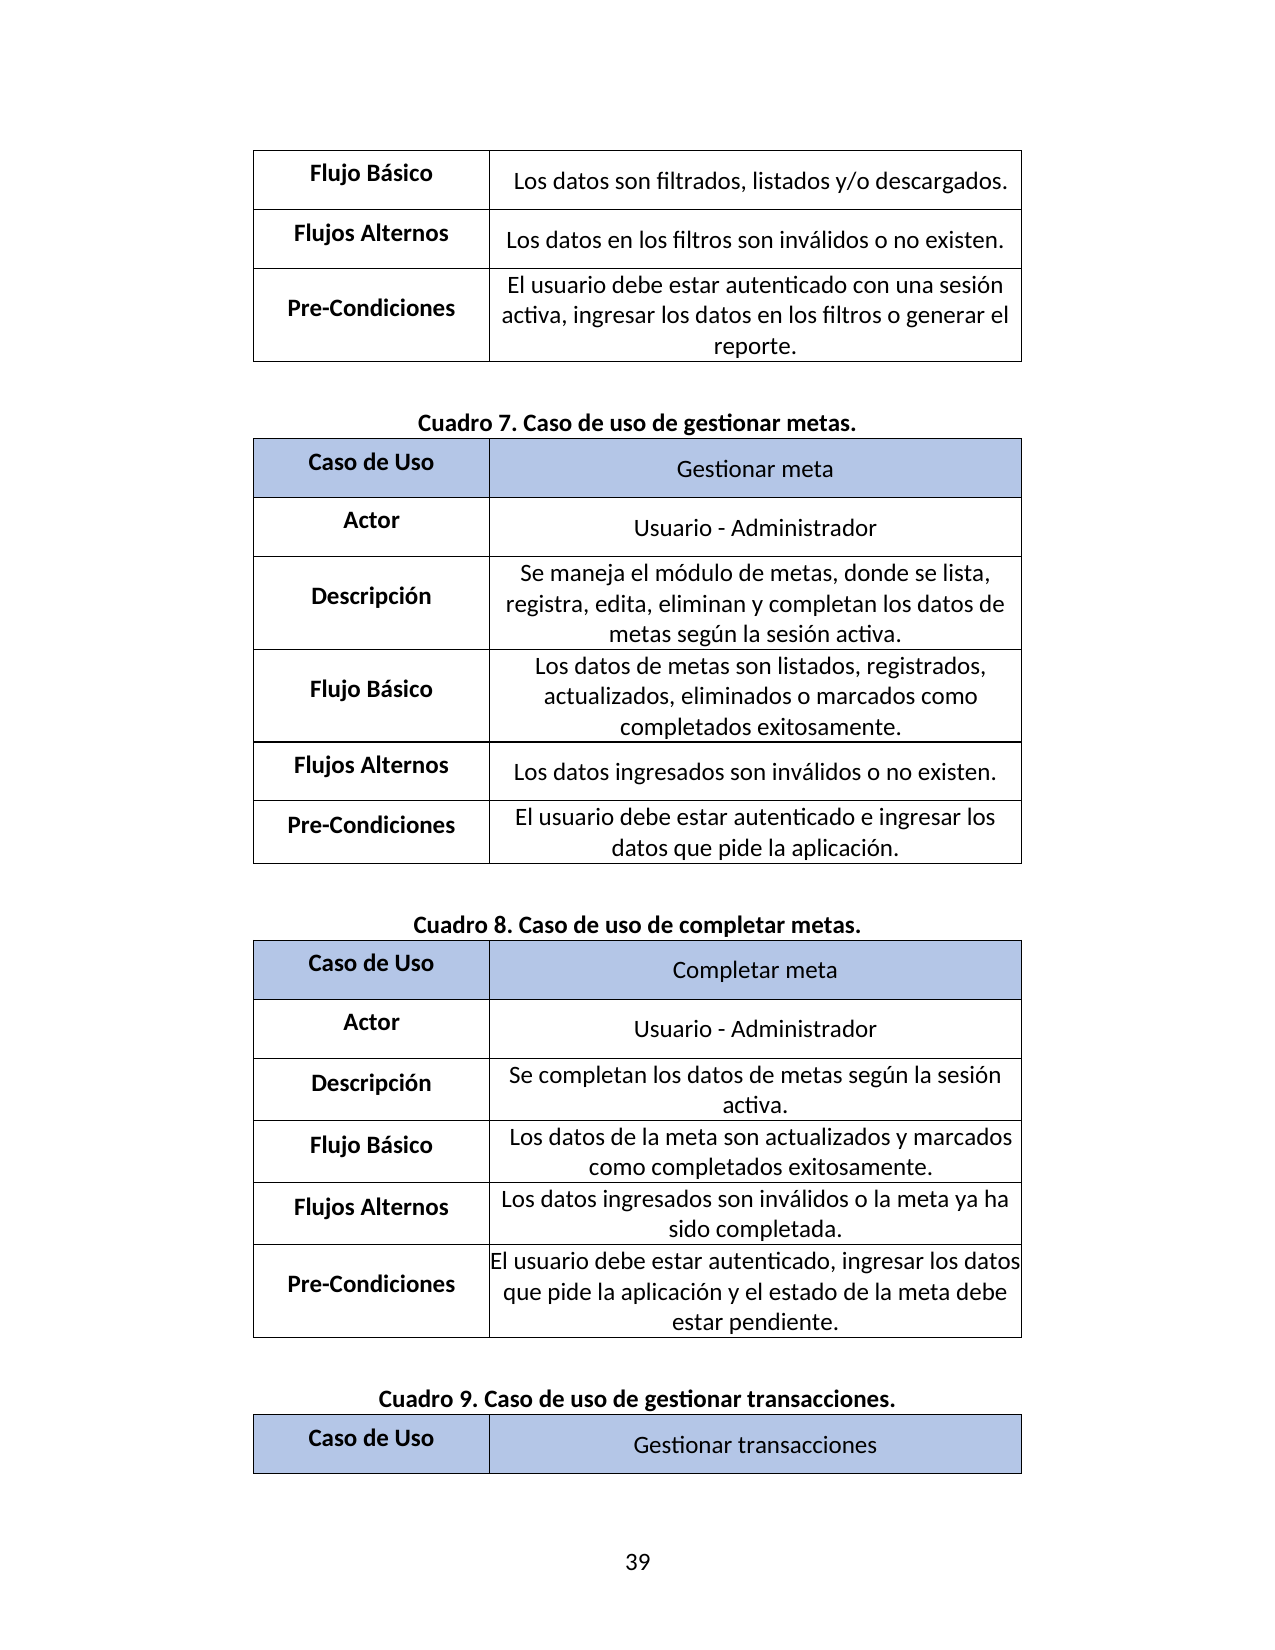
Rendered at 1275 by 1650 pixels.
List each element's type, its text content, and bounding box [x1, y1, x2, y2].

table_cell Los datos de la meta son actualizados y marcados como completados exitosamente. [490, 1121, 1021, 1182]
text Cuadro 8. Caso de uso de completar metas. [150, 909, 1125, 940]
table_cell Pre-Condiciones [254, 801, 489, 862]
table_cell El usuario debe estar autenticado con una sesión activa, ingresar los datos en los filtros o generar el reporte. [490, 269, 1021, 361]
table_header Caso de Uso [254, 1415, 489, 1473]
table_cell Pre-Condiciones [254, 1245, 489, 1337]
table_cell El usuario debe estar autenticado, ingresar los datos que pide la aplicación y el estado de la meta debe estar pendiente. [490, 1245, 1021, 1337]
table_header Gestionar meta [490, 439, 1021, 497]
table_header Completar meta [490, 941, 1021, 999]
table_cell Flujos Alternos [254, 743, 489, 800]
table_cell Los datos de metas son listados, registrados, actualizados, eliminados o marcados como completados exitosamente. [490, 650, 1021, 741]
table_cell Actor [254, 498, 489, 556]
table_cell Los datos en los filtros son inválidos o no existen. [490, 210, 1021, 268]
table_cell Flujo Básico [254, 650, 489, 741]
table_cell Actor [254, 1000, 489, 1058]
table_header Caso de Uso [254, 439, 489, 497]
text Cuadro 9. Caso de uso de gestionar transacciones. [150, 1383, 1125, 1414]
table_cell Los datos son filtrados, listados y/o descargados. [490, 151, 1021, 209]
table_cell Flujos Alternos [254, 210, 489, 268]
table_cell Los datos ingresados son inválidos o no existen. [490, 743, 1021, 800]
text Cuadro 7. Caso de uso de gestionar metas. [150, 407, 1125, 438]
table_cell Descripción [254, 1059, 489, 1120]
table_cell El usuario debe estar autenticado e ingresar los datos que pide la aplicación. [490, 801, 1021, 862]
table_header Caso de Uso [254, 941, 489, 999]
table_cell Descripción [254, 557, 489, 649]
table_header Gestionar transacciones [490, 1415, 1021, 1473]
table_cell Se completan los datos de metas según la sesión activa. [490, 1059, 1021, 1120]
table_cell Se maneja el módulo de metas, donde se lista, registra, edita, eliminan y completan los datos de metas según la sesión activa. [490, 557, 1021, 649]
table_cell Usuario - Administrador [490, 498, 1021, 556]
table_cell Flujos Alternos [254, 1183, 489, 1244]
table_cell Usuario - Administrador [490, 1000, 1021, 1058]
table_cell Los datos ingresados son inválidos o la meta ya ha sido completada. [490, 1183, 1021, 1244]
table_cell Flujo Básico [254, 151, 489, 209]
table_cell Pre-Condiciones [254, 269, 489, 361]
table_cell Flujo Básico [254, 1121, 489, 1182]
